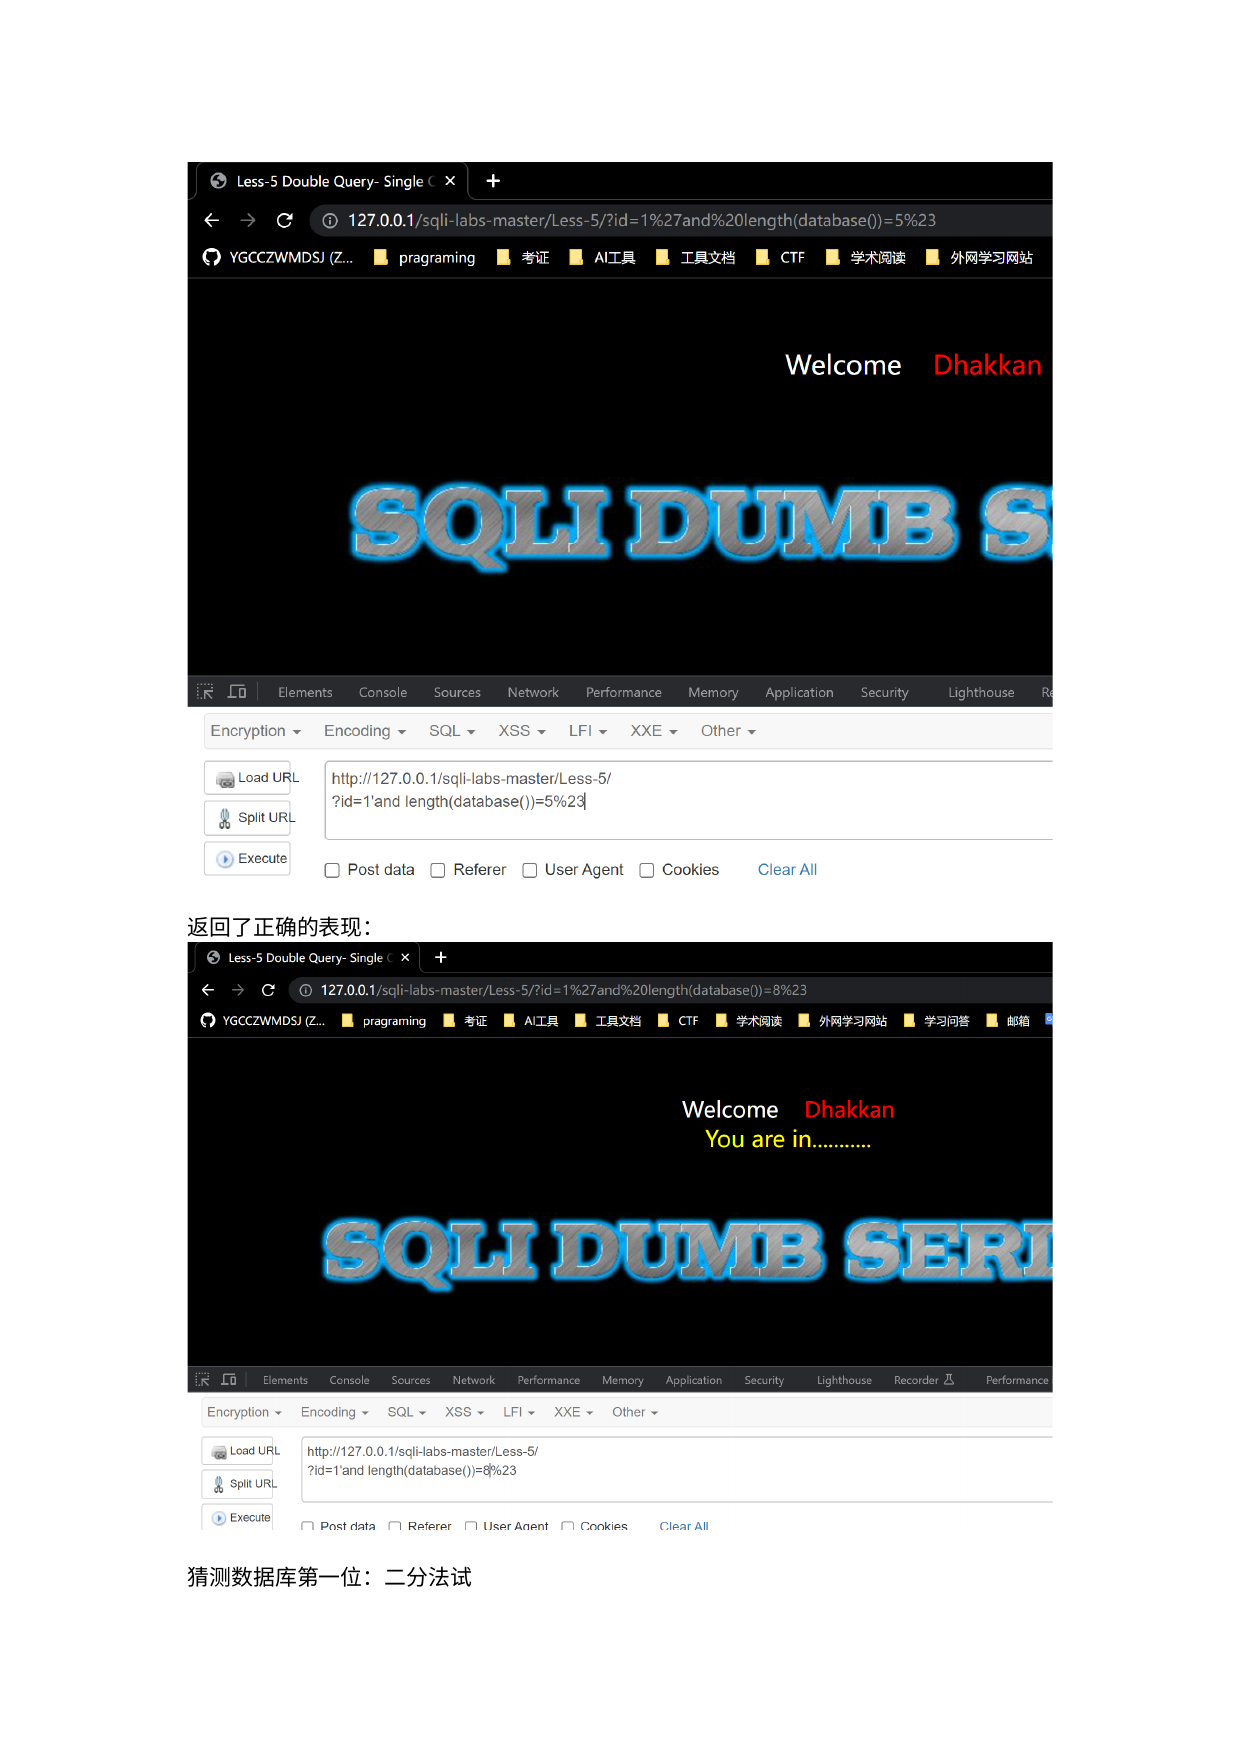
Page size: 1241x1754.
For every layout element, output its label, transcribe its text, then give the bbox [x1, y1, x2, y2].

picture [958, 1249, 965, 1255]
picture [1021, 1254, 1025, 1264]
picture [187, 942, 1053, 1530]
text 返回了正确的表现： [187, 909, 1053, 942]
picture [187, 162, 1053, 898]
text 猜测数据库第一位：二分法试 [187, 1559, 1053, 1592]
